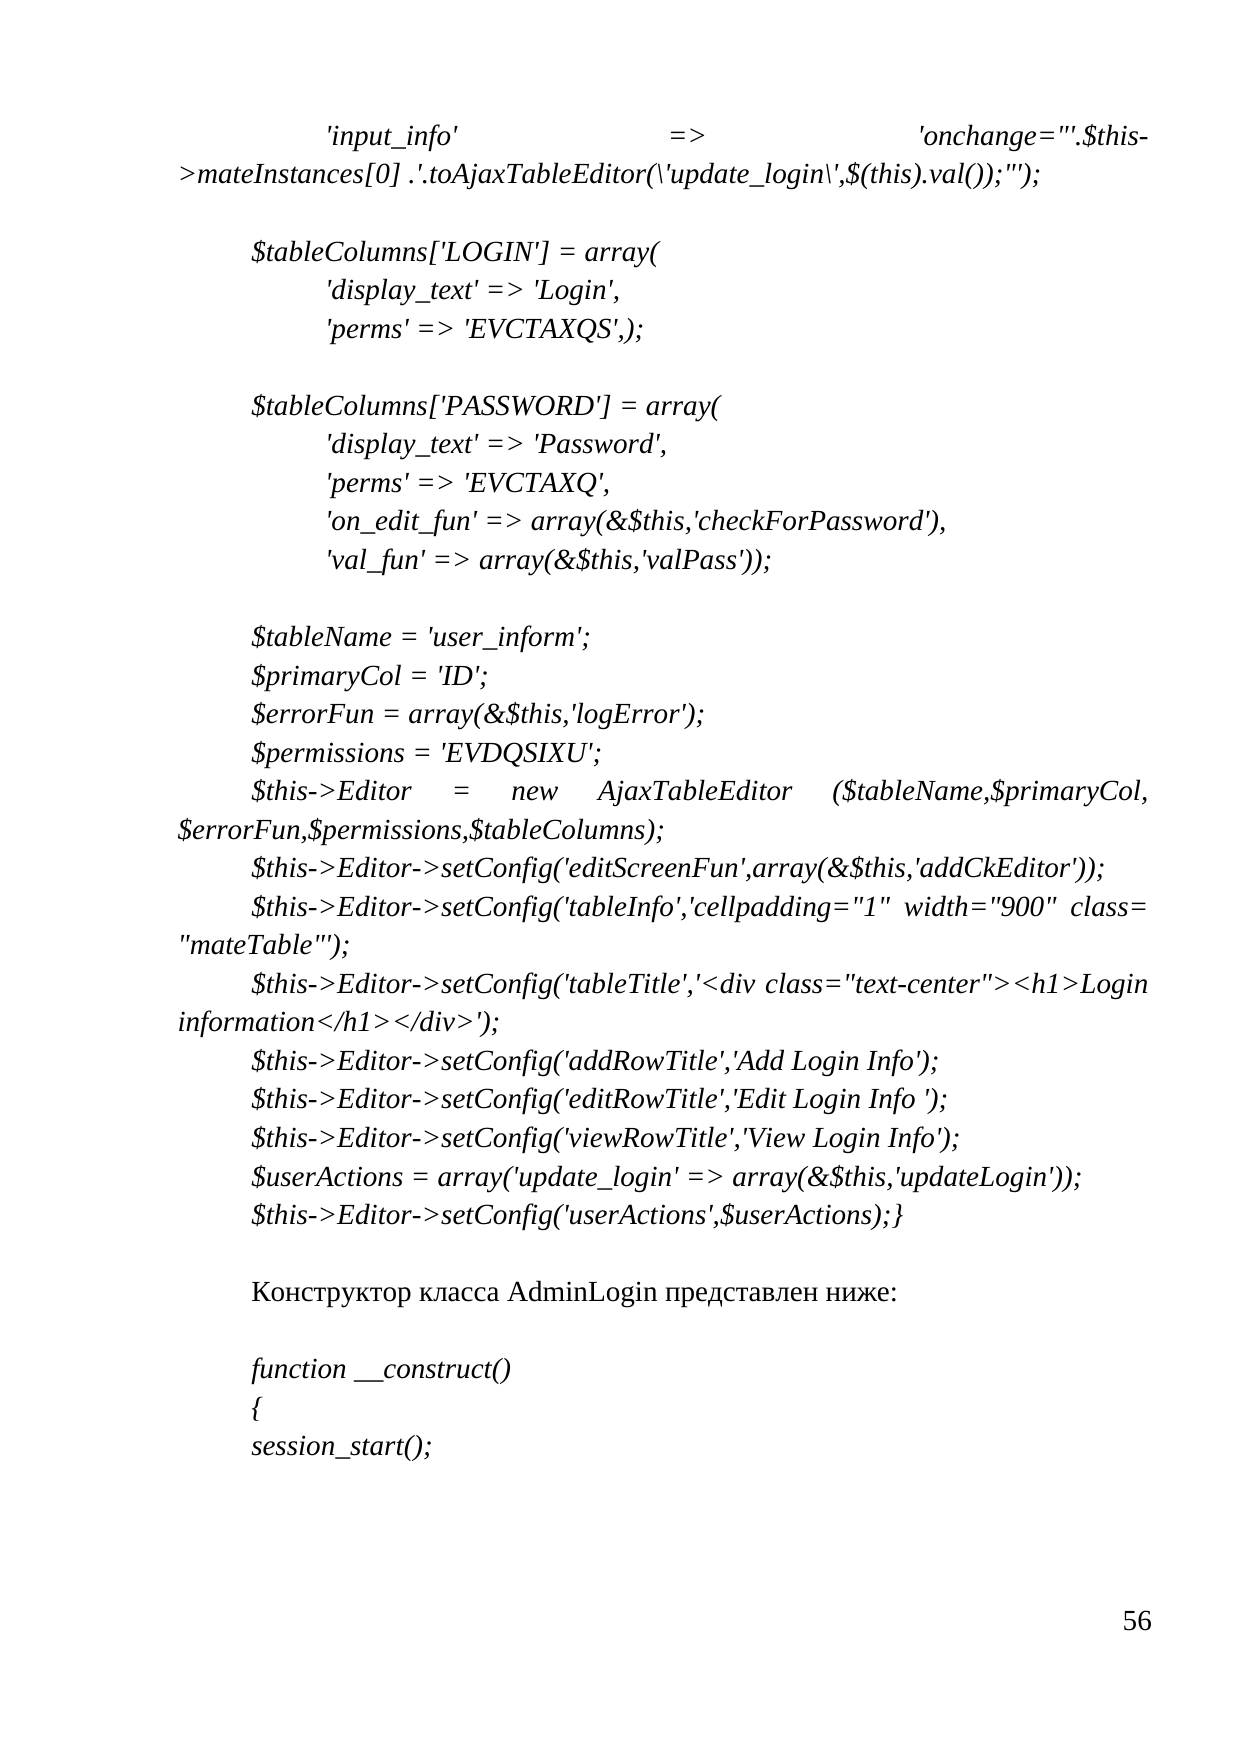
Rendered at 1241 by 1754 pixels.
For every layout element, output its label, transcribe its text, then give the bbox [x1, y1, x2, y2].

text $this->Editor->setConfig('tableInfo','cellpadding="1" width="900" class= "mateTable"'); [177, 889, 1152, 961]
text $tableName = 'user_inform'; [177, 619, 1152, 653]
text $userActions = array('update_login' => array(&$this,'updateLogin')); [177, 1159, 1152, 1192]
text $this->Editor->setConfig('userActions',$userActions);} [177, 1197, 1152, 1231]
text 'input_info' => 'onchange="'.$this- >mateInstances[0] .'.toAjaxTableEditor(\'update_login\',$(this).val());"'); [177, 118, 1152, 190]
text $this->Editor->setConfig('editRowTitle','Edit Login Info '); [177, 1082, 1152, 1115]
text session_start(); [177, 1428, 1152, 1462]
text $this->Editor = new AjaxTableEditor ($tableName,$primaryCol, $errorFun,$permissions,$tableColumns); [177, 773, 1152, 845]
text $this->Editor->setConfig('editScreenFun',array(&$this,'addCkEditor')); [177, 850, 1152, 884]
text $errorFun = array(&$this,'logError'); [177, 696, 1152, 730]
text Конструктор класса AdminLogin представлен ниже: [177, 1274, 1152, 1308]
text { [177, 1390, 1152, 1423]
text $tableColumns['LOGIN'] = array( [177, 234, 1152, 267]
text $this->Editor->setConfig('addRowTitle','Add Login Info'); [177, 1043, 1152, 1077]
text $permissions = 'EVDQSIXU'; [177, 735, 1152, 768]
text function __construct() [177, 1351, 1152, 1385]
text $tableColumns['PASSWORD'] = array( [177, 388, 1152, 421]
text $this->Editor->setConfig('viewRowTitle','View Login Info'); [177, 1120, 1152, 1154]
text 'perms' => 'EVCTAXQS',); [177, 311, 1152, 344]
text 'display_text' => 'Password', [177, 426, 1152, 460]
text $primaryCol = 'ID'; [177, 658, 1152, 691]
text 'display_text' => 'Login', [177, 272, 1152, 306]
text 'perms' => 'EVCTAXQ', [177, 465, 1152, 498]
text 'val_fun' => array(&$this,'valPass')); [177, 542, 1152, 576]
text 'on_edit_fun' => array(&$this,'checkForPassword'), [177, 503, 1152, 537]
text $this->Editor->setConfig('tableTitle','<div class="text-center"><h1>Login information</h1></div>'); [177, 966, 1152, 1038]
